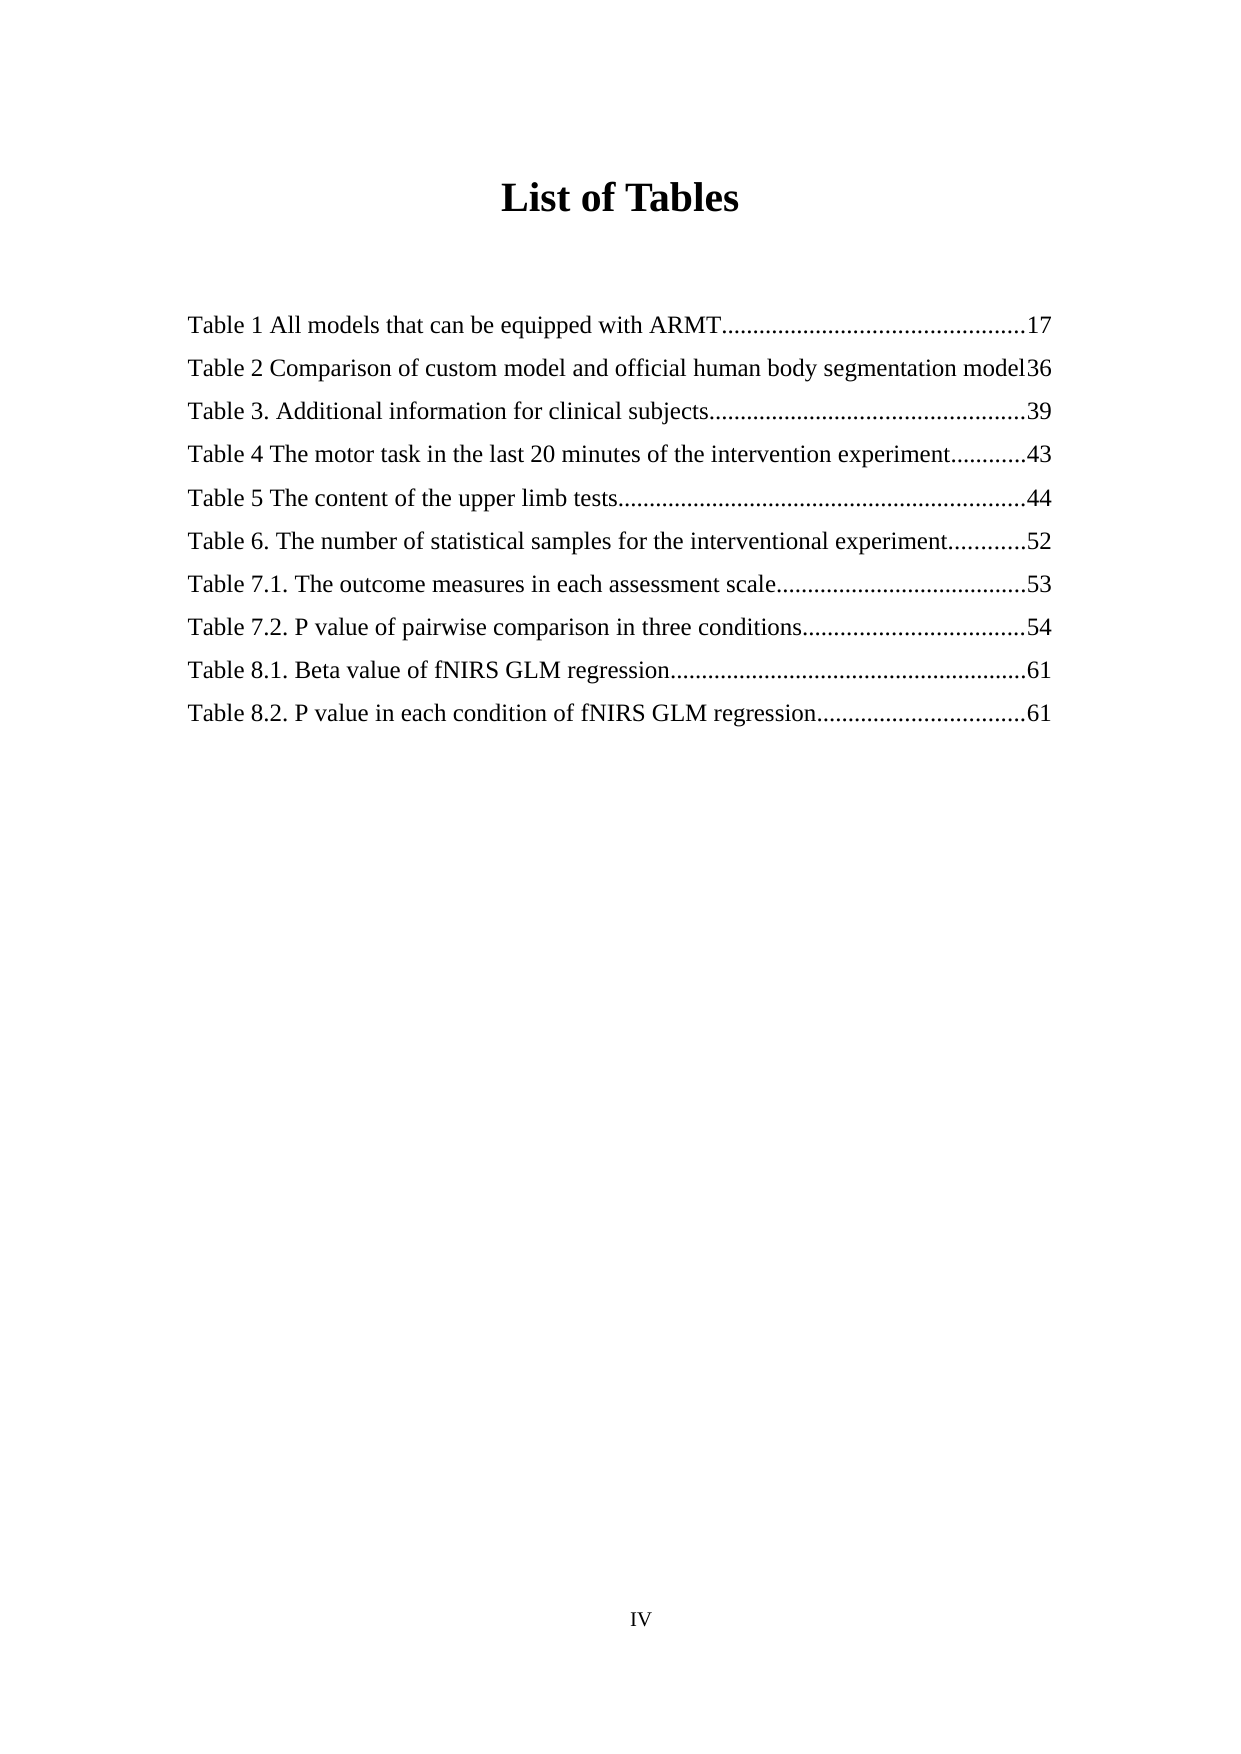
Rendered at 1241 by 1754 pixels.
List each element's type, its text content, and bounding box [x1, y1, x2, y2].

text Table 7.2. P value of pairwise comparison in three conditions 54 [187, 612, 1053, 641]
text Table 5 The content of the upper limb tests 44 [187, 483, 1053, 511]
text Table 6. The number of statistical samples for the interventional experiment 52 [187, 526, 1053, 554]
text Table 2 Comparison of custom model and official human body segmentation model 36 [187, 353, 1053, 382]
text Table 7.1. The outcome measures in each assessment scale. 53 [187, 569, 1053, 598]
text Table 1 All models that can be equipped with ARMT 17 [187, 310, 1053, 339]
text Table 8.1. Beta value of fNIRS GLM regression 61 [187, 655, 1053, 684]
text Table 4 The motor task in the last 20 minutes of the intervention experiment 43 [187, 439, 1053, 468]
subtitle List of Tables [187, 173, 1053, 221]
text Table 8.2. P value in each condition of fNIRS GLM regression 61 [187, 698, 1053, 727]
text Table 3. Additional information for clinical subjects 39 [187, 396, 1053, 425]
